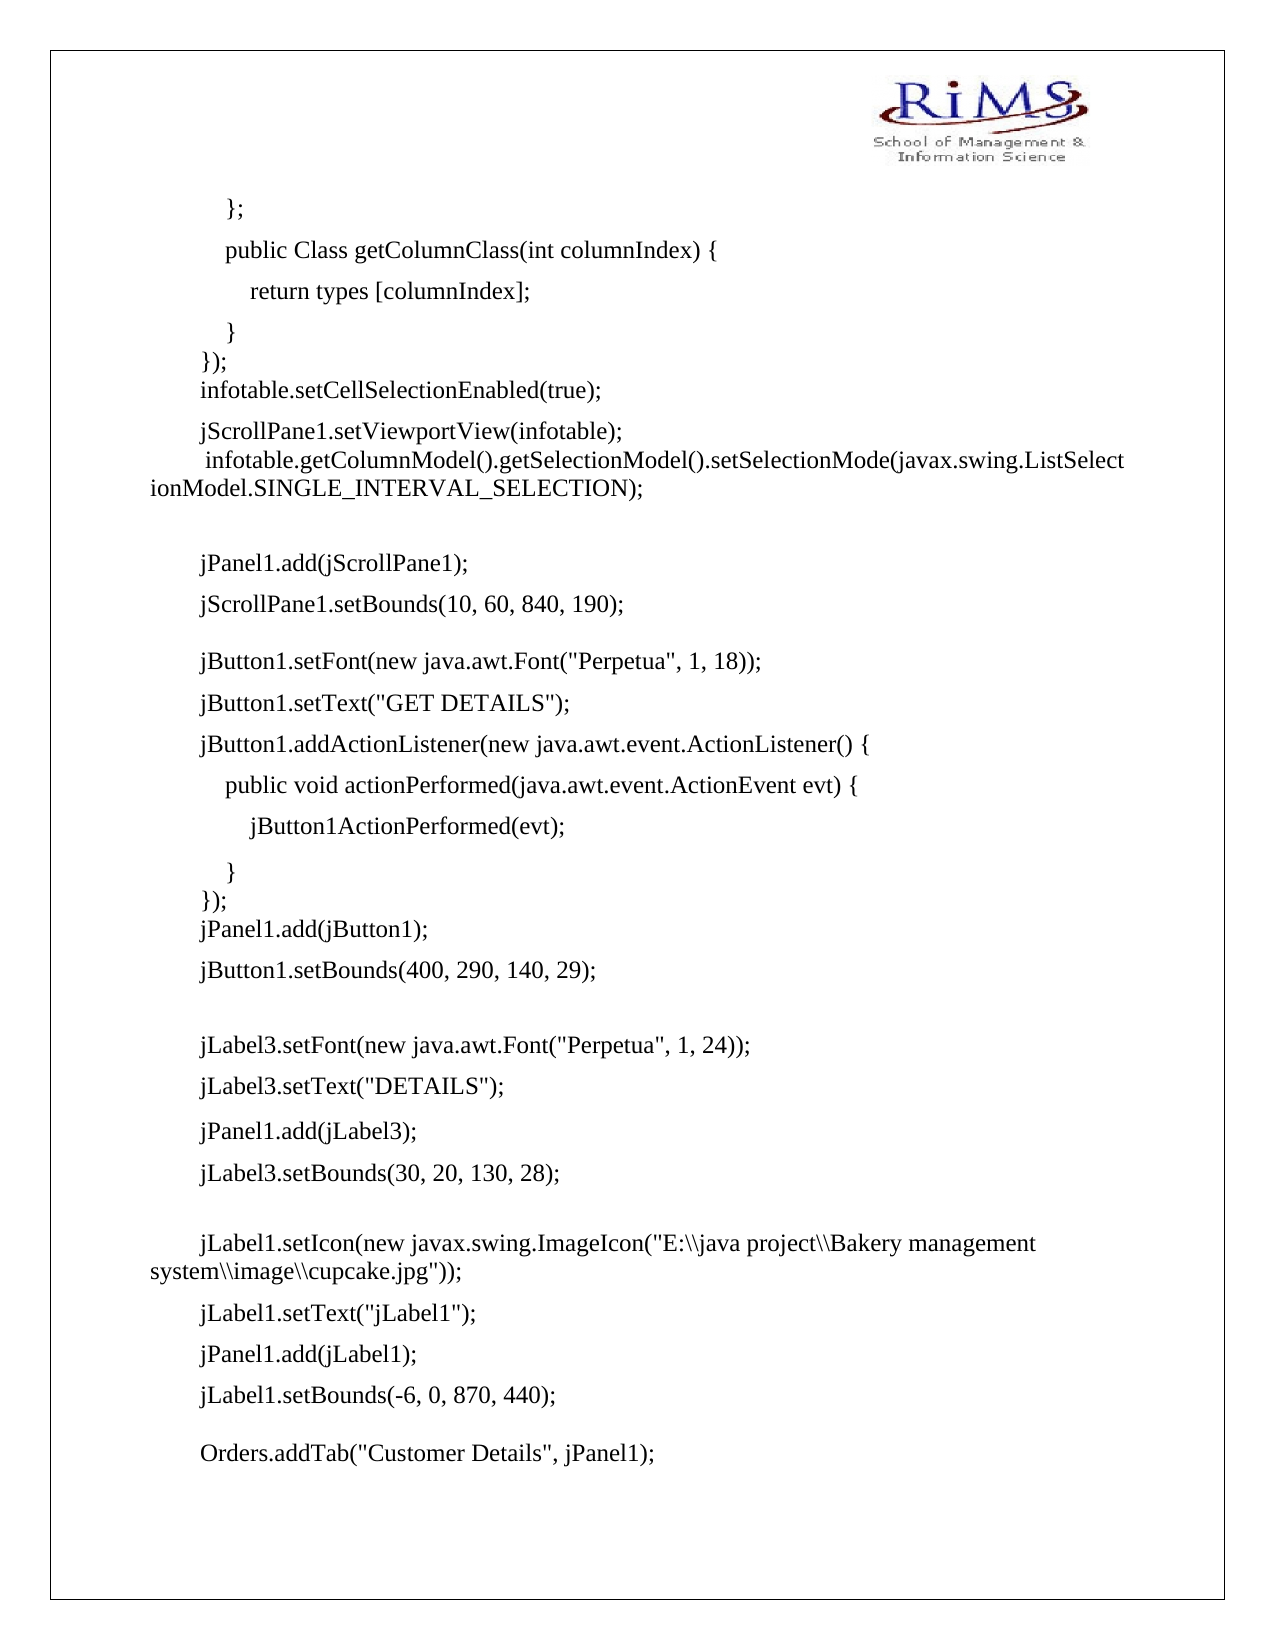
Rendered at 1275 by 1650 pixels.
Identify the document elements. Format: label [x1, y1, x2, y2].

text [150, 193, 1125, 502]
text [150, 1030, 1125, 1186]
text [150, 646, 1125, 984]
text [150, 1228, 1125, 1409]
picture [871, 75, 1091, 166]
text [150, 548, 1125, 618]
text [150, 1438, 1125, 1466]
